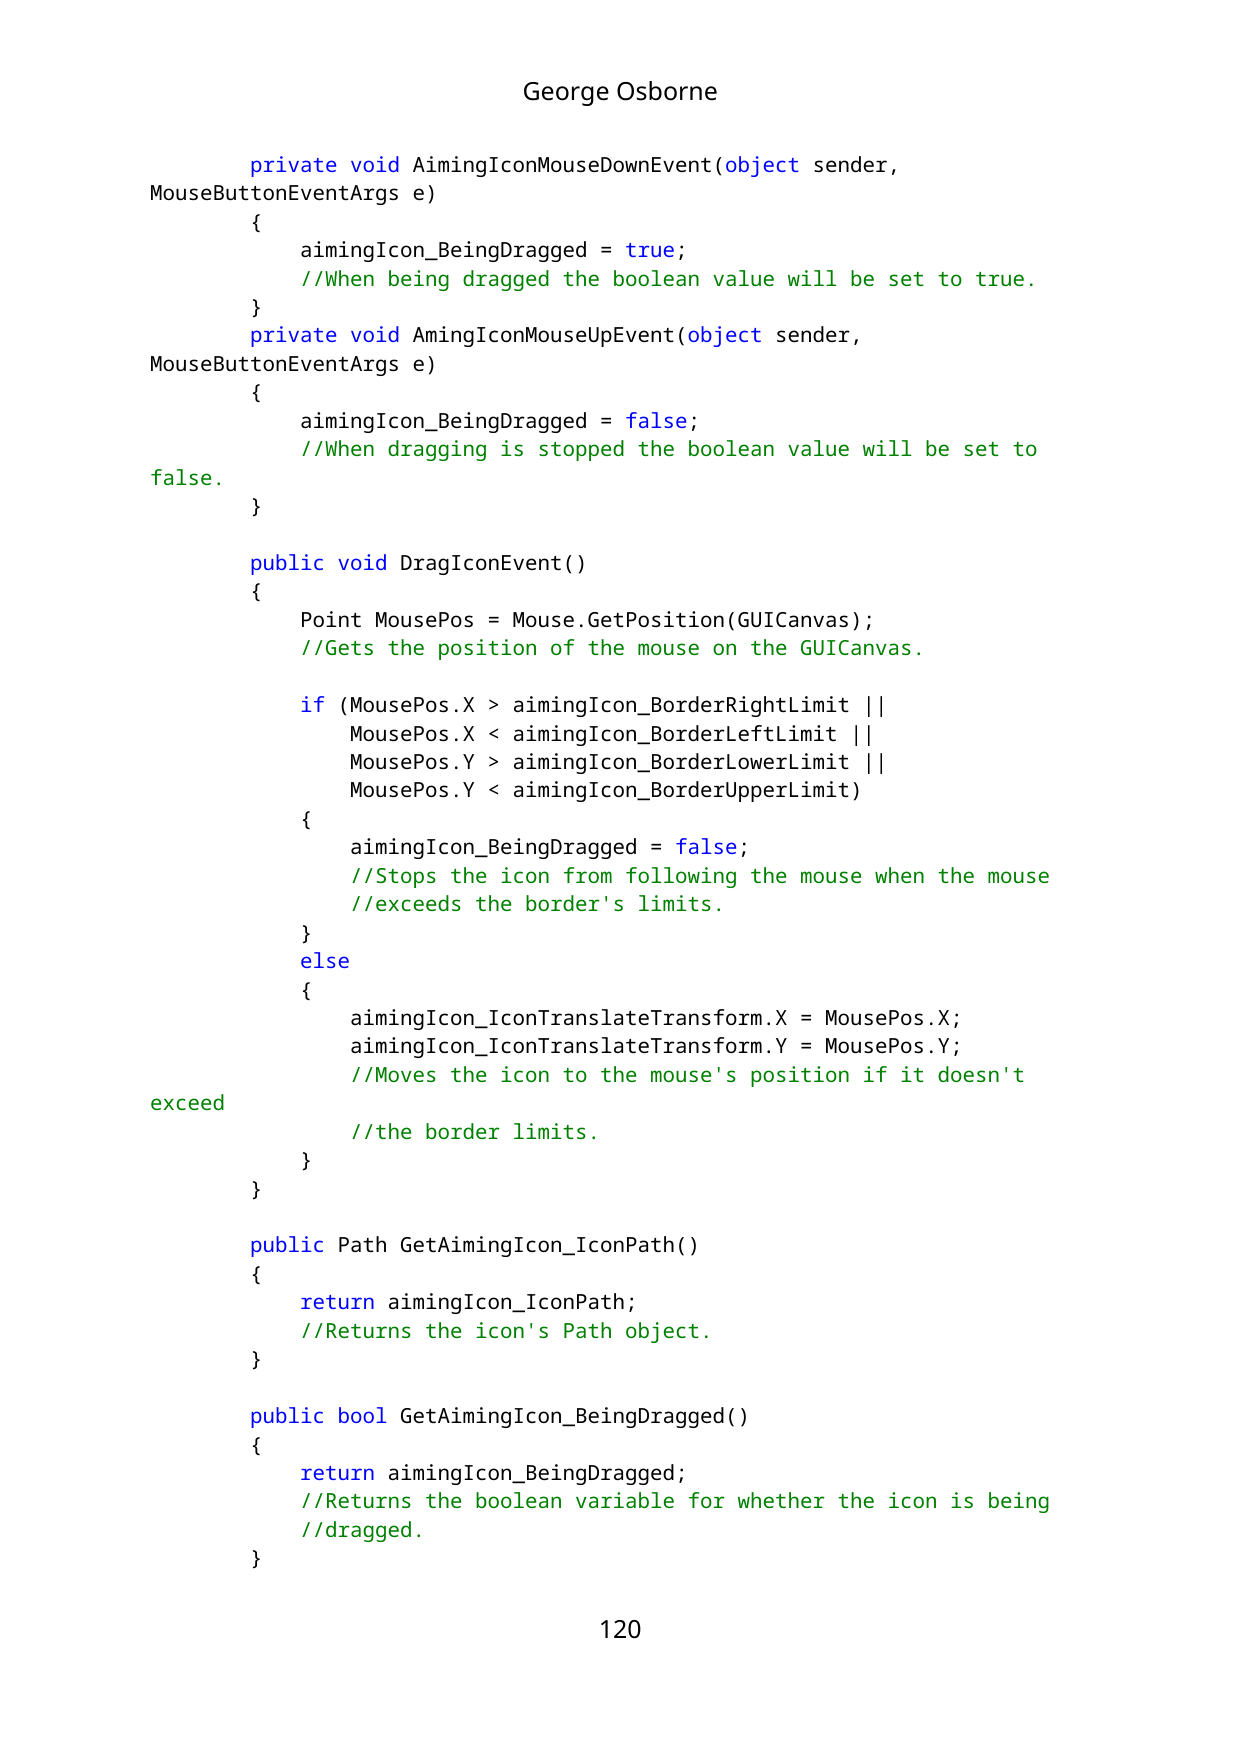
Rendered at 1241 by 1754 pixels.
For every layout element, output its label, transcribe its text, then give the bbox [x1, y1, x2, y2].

text } [150, 918, 1090, 946]
text MousePos.Y > aimingIcon_BorderLowerLimit || [150, 747, 1090, 776]
text { [150, 1430, 1090, 1458]
text private void AmingIconMouseUpEvent(object sender, MouseButtonEventArgs e) [150, 321, 1090, 377]
text aimingIcon_BeingDragged = false; [150, 406, 1090, 434]
text //When being dragged the boolean value will be set to true. [150, 264, 1090, 292]
text //exceeds the border's limits. [150, 889, 1090, 918]
text //dragged. [150, 1515, 1090, 1543]
text MousePos.X < aimingIcon_BorderLeftLimit || [150, 719, 1090, 747]
text //the border limits. [150, 1117, 1090, 1145]
text //Returns the icon's Path object. [150, 1316, 1090, 1344]
text else [150, 946, 1090, 975]
text //Returns the boolean variable for whether the icon is being [150, 1487, 1090, 1515]
text { [150, 975, 1090, 1003]
text { [150, 1259, 1090, 1287]
text { [150, 207, 1090, 235]
text aimingIcon_IconTranslateTransform.X = MousePos.X; [150, 1003, 1090, 1032]
text //Stops the icon from following the mouse when the mouse [150, 861, 1090, 889]
text if (MousePos.X > aimingIcon_BorderRightLimit || [150, 690, 1090, 719]
text } [150, 1145, 1090, 1174]
text public bool GetAimingIcon_BeingDragged() [150, 1401, 1090, 1430]
text aimingIcon_IconTranslateTransform.Y = MousePos.Y; [150, 1032, 1090, 1060]
text //When dragging is stopped the boolean value will be set to false. [150, 434, 1090, 491]
text //Moves the icon to the mouse's position if it doesn't exceed [150, 1060, 1090, 1117]
text //Gets the position of the mouse on the GUICanvas. [150, 633, 1090, 662]
text private void AimingIconMouseDownEvent(object sender, MouseButtonEventArgs e) [150, 150, 1090, 207]
text public Path GetAimingIcon_IconPath() [150, 1231, 1090, 1259]
text } [150, 1344, 1090, 1373]
text } [150, 292, 1090, 321]
text aimingIcon_BeingDragged = true; [150, 235, 1090, 264]
text { [150, 804, 1090, 832]
text } [150, 491, 1090, 520]
text aimingIcon_BeingDragged = false; [150, 832, 1090, 861]
text } [150, 1174, 1090, 1202]
text public void DragIconEvent() [150, 548, 1090, 577]
text return aimingIcon_BeingDragged; [150, 1458, 1090, 1487]
text } [150, 1543, 1090, 1572]
text { [150, 577, 1090, 605]
text MousePos.Y < aimingIcon_BorderUpperLimit) [150, 776, 1090, 804]
text return aimingIcon_IconPath; [150, 1287, 1090, 1316]
text Point MousePos = Mouse.GetPosition(GUICanvas); [150, 605, 1090, 633]
text { [150, 377, 1090, 406]
